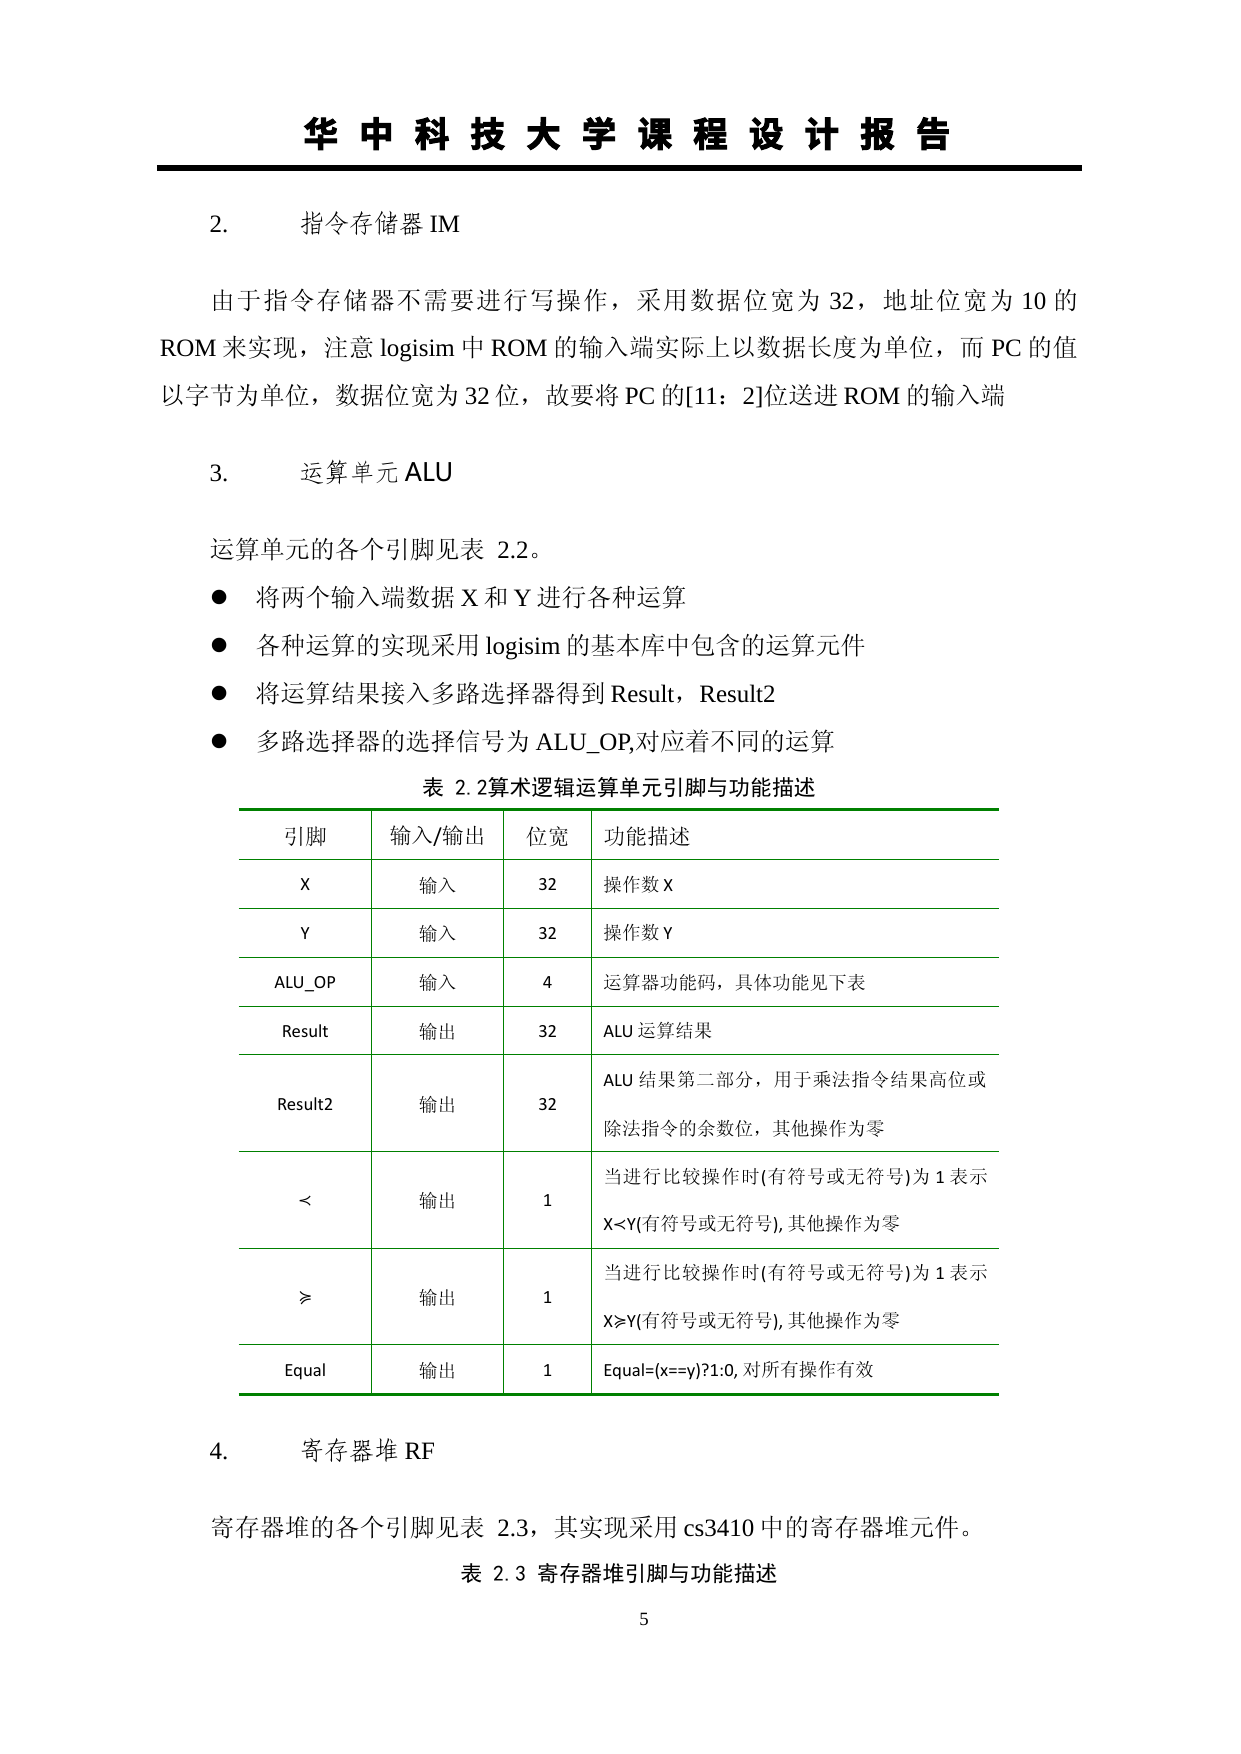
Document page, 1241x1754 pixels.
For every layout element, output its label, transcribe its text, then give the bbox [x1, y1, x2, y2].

table_cell 输出 [372, 1152, 503, 1248]
table_cell 当进行比较操作时(有符号或无符号)为1表示X≽Y(有符号或无符号), 其他操作为零 [592, 1249, 999, 1344]
table_cell 32 [504, 860, 591, 908]
table_cell Equal [239, 1345, 371, 1393]
list 将两个输入端数据X和Y进行各种运算 [209, 573, 1078, 621]
table_cell ALU_OP [239, 958, 371, 1006]
table_cell 操作数Y [592, 909, 999, 957]
subtitle 运算单元ALU [209, 448, 1078, 496]
table_header 位宽 [504, 811, 591, 859]
table_cell 输入 [372, 860, 503, 908]
table_cell 1 [504, 1152, 591, 1248]
subtitle 寄存器堆RF [209, 1426, 1078, 1473]
table_cell ALU结果第二部分，用于乘法指令结果高位或除法指令的余数位，其他操作为零 [592, 1055, 999, 1151]
table_header 引脚 [239, 811, 371, 859]
table_cell 1 [504, 1345, 591, 1393]
table_cell 32 [504, 1055, 591, 1151]
table_header 功能描述 [592, 811, 999, 859]
table_cell 运算器功能码，具体功能见下表 [592, 958, 999, 1006]
table_cell Y [239, 909, 371, 957]
table_header 输入/输出 [372, 811, 503, 859]
table_cell 输入 [372, 909, 503, 957]
table_cell ALU运算结果 [592, 1007, 999, 1054]
list 各种运算的实现采用logisim的基本库中包含的运算元件 [209, 621, 1078, 668]
subtitle 指令存储器IM [209, 198, 1078, 246]
list 将运算结果接入多路选择器得到Result，Result2 [209, 668, 1078, 716]
table_cell 输出 [372, 1345, 503, 1393]
text 表 2.2 寄存器堆引脚与功能描述 [159, 1560, 1078, 1585]
table_cell Result [239, 1007, 371, 1054]
table_cell 1 [504, 1249, 591, 1344]
table_cell 输入 [372, 958, 503, 1006]
table_cell 4 [504, 958, 591, 1006]
table_cell X [239, 860, 371, 908]
table_cell 输出 [372, 1007, 503, 1054]
list 多路选择器的选择信号为ALU_OP,对应着不同的运算 [209, 716, 1078, 764]
table_cell 32 [504, 909, 591, 957]
table_cell 32 [504, 1007, 591, 1054]
table_cell ≽ [239, 1249, 371, 1344]
table_cell 输出 [372, 1055, 503, 1151]
text 由于指令存储器不需要进行写操作，采用数据位宽为32，地址位宽为10的ROM来实现，注意logisim中ROM的输入端实际上以数据长度为单位，而PC的值以字节为单位，数据位宽为32位，故要将PC的[11：2]位送进ROM的输入端 [159, 275, 1078, 419]
table_cell 输出 [372, 1249, 503, 1344]
table_cell Equal=(x==y)?1:0, 对所有操作有效 [592, 1345, 999, 1393]
table_cell 操作数X [592, 860, 999, 908]
table_cell 当进行比较操作时(有符号或无符号)为1表示X≺Y(有符号或无符号), 其他操作为零 [592, 1152, 999, 1248]
table_cell Result2 [239, 1055, 371, 1151]
table_cell ≺ [239, 1152, 371, 1248]
